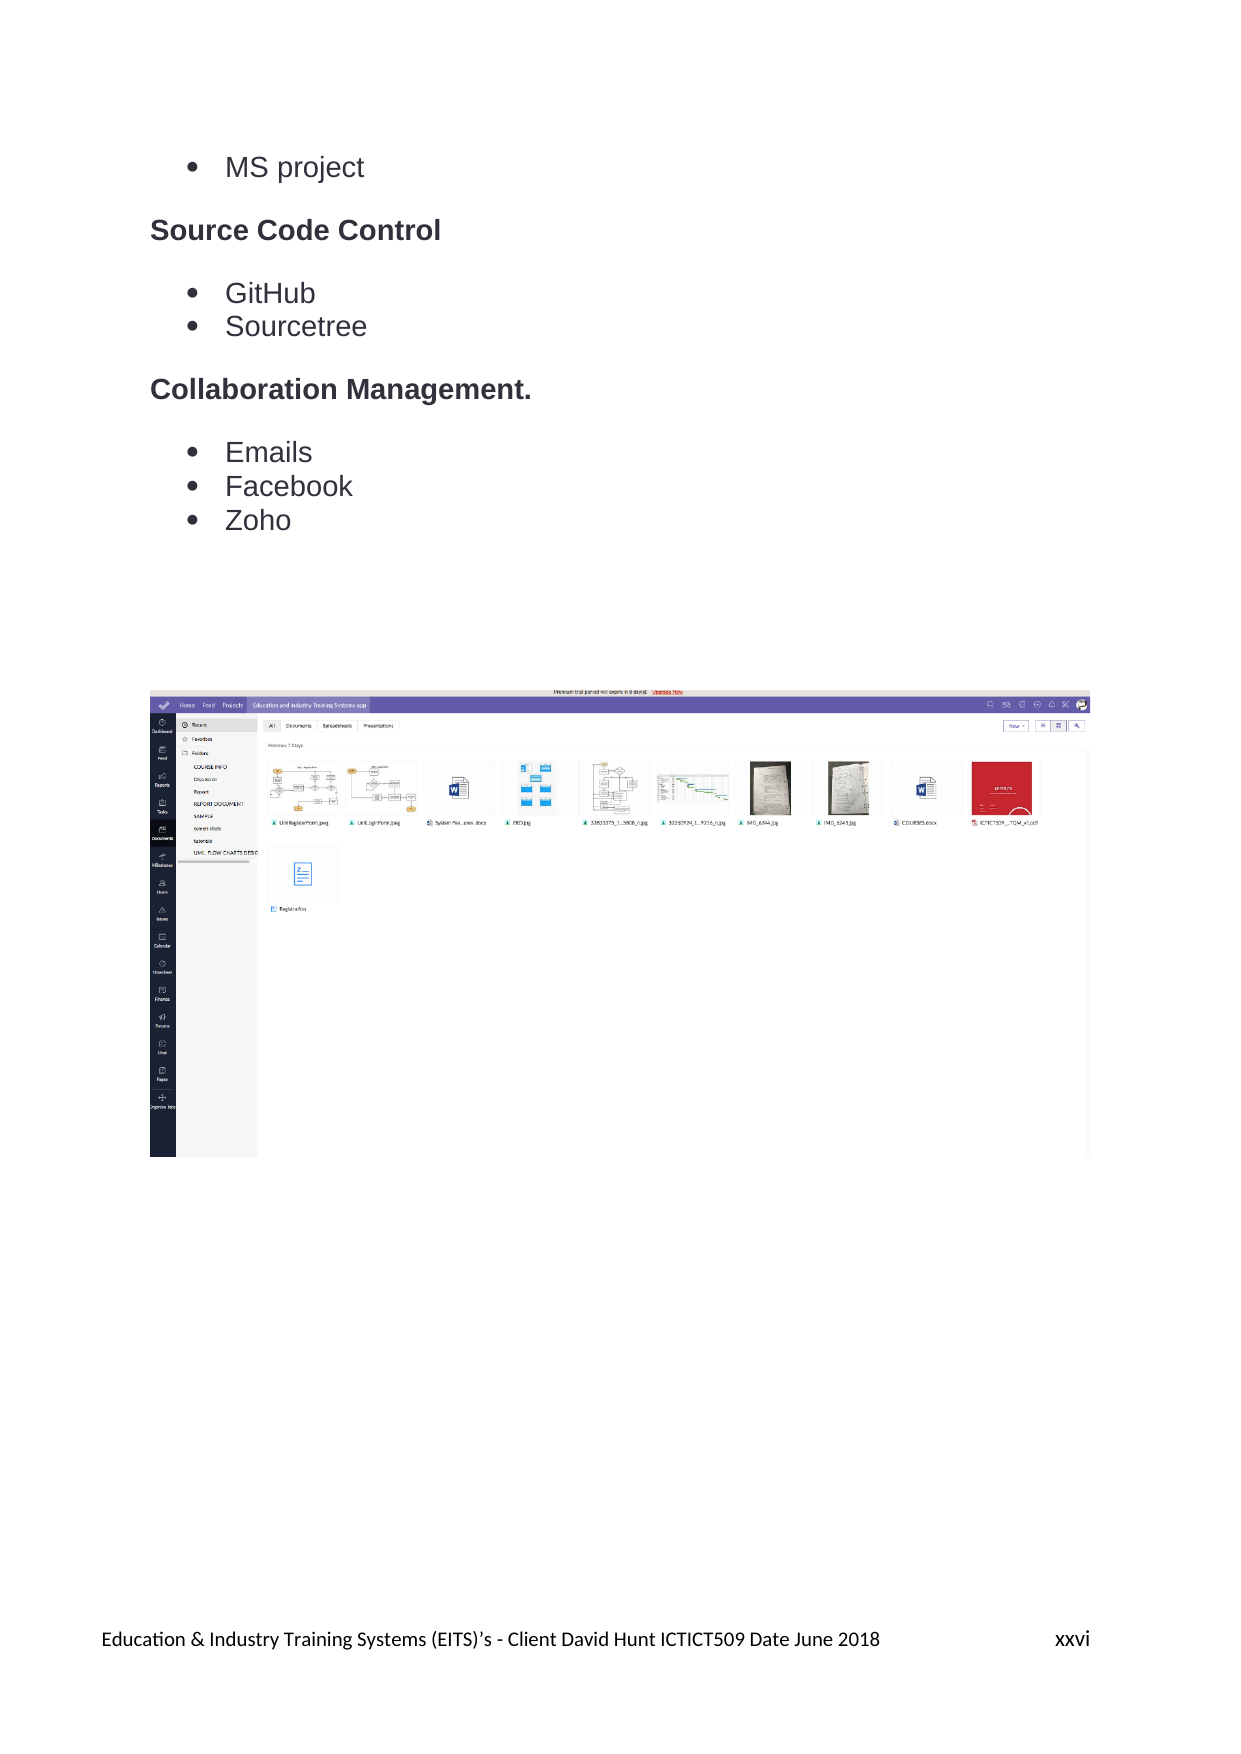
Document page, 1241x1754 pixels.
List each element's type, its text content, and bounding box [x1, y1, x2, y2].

text Source Code Control [150, 213, 1090, 246]
list GitHub [187, 276, 1090, 309]
list MS project [187, 150, 1090, 184]
list Emails [187, 435, 1090, 469]
list Sourcetree [187, 309, 1090, 343]
text Collaboration Management. [150, 372, 1090, 406]
list Facebook [187, 469, 1090, 502]
picture [150, 690, 1091, 1157]
list Zoho [187, 502, 1090, 536]
